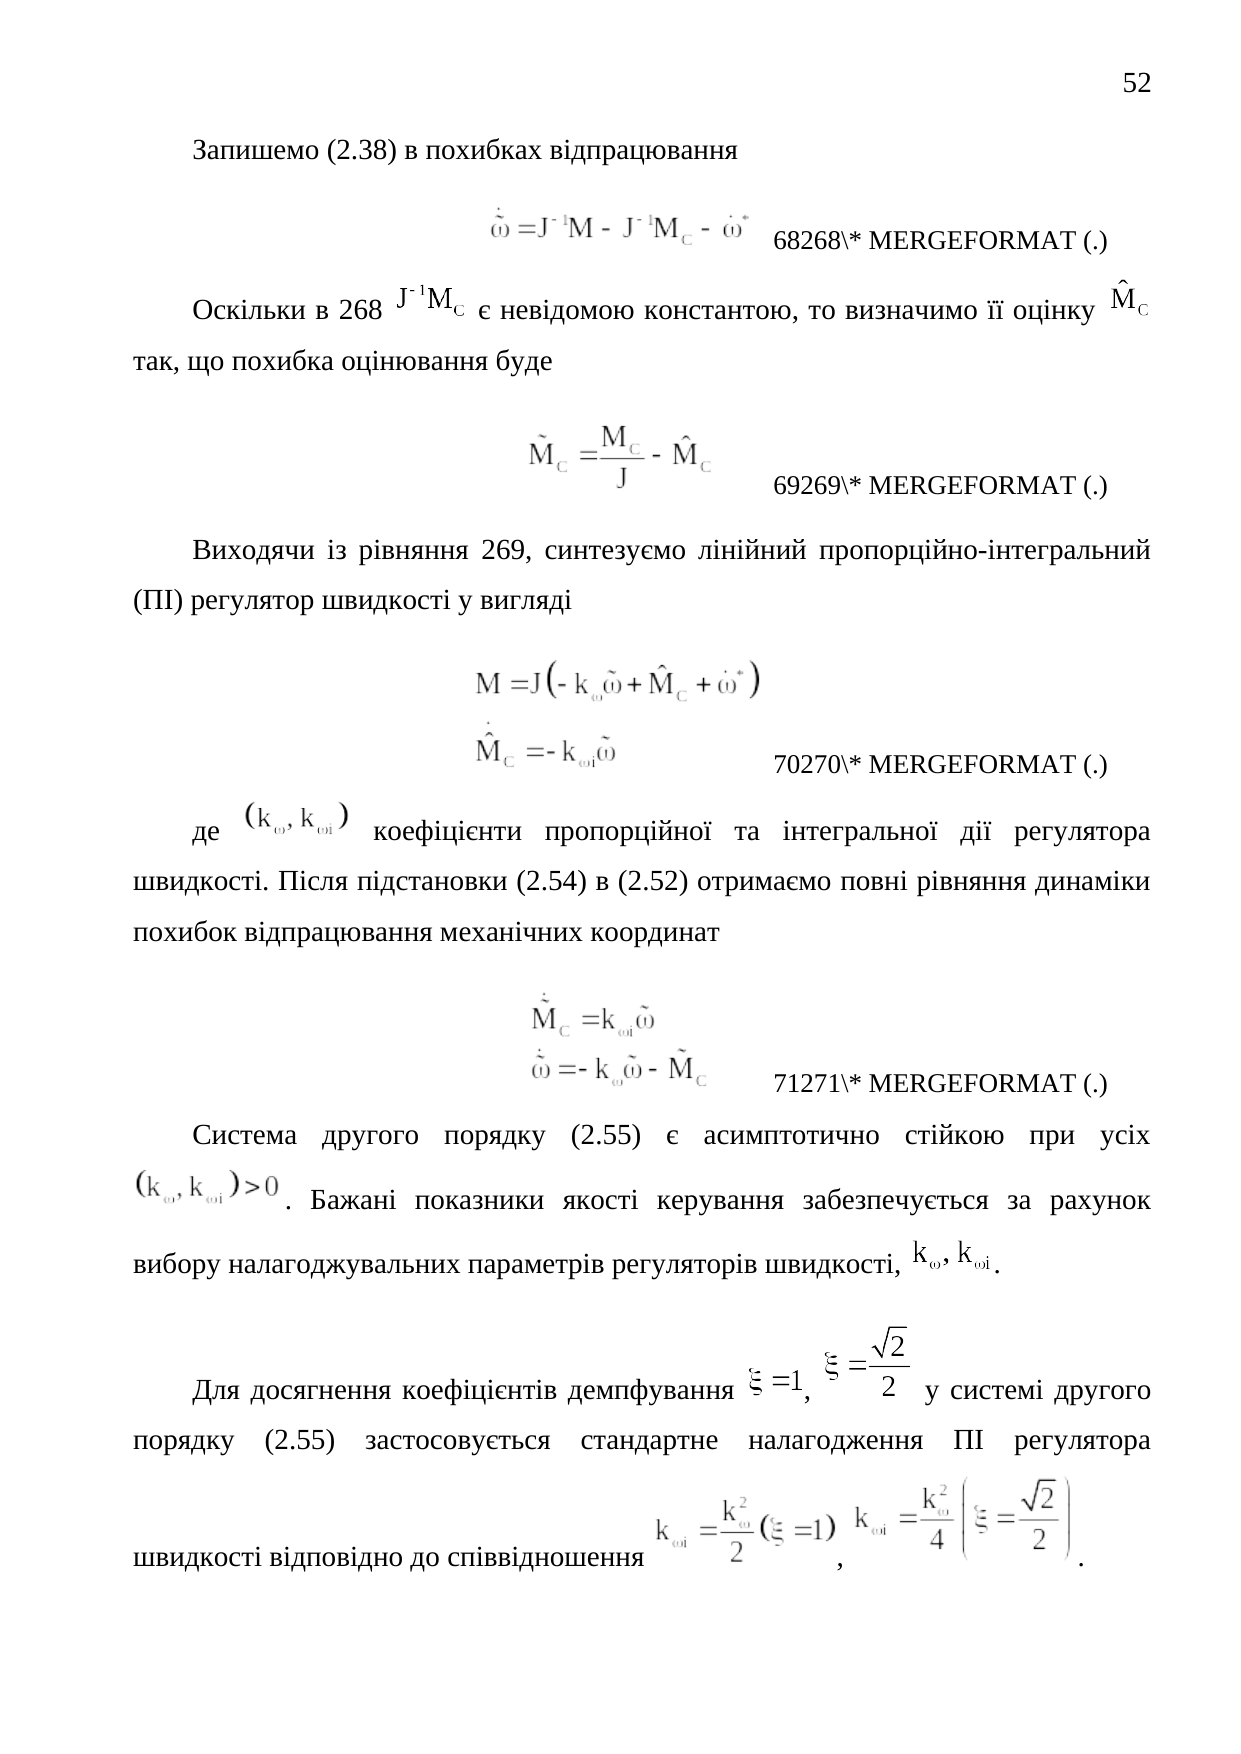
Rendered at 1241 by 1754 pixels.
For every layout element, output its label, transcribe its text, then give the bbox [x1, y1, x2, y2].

text Оскільки в є невідомою константою, то визначимо її оцінку так, що похибка оцінювання буде [133, 274, 1152, 376]
text Виходячи із рівняння , синтезуємо лінійний пропорційно-інтегральний (ПІ) регулятор швидкості у вигляді [133, 532, 1152, 616]
text де коефіцієнти пропорційної та інтегральної дії регулятора швидкості. Після підстановки (2.54) в (2.52) отримаємо повні рівняння динаміки похибок відпрацювання механічних координат [133, 798, 1152, 947]
text Запишемо (2.38) в похибках відпрацювання [133, 132, 1152, 166]
text Для досягнення коефіцієнтів демпфування , у системі другого порядку (2.55) застосовується стандартне налагодження ПІ регулятора швидкості відповідно до співвідношення , . [133, 1321, 1152, 1573]
text Система другого порядку (2.55) є асимптотично стійкою при усіх . Бажані показники якості керування забезпечується за рахунок вибору налагоджувальних параметрів регуляторів швидкості, . [133, 1117, 1152, 1279]
